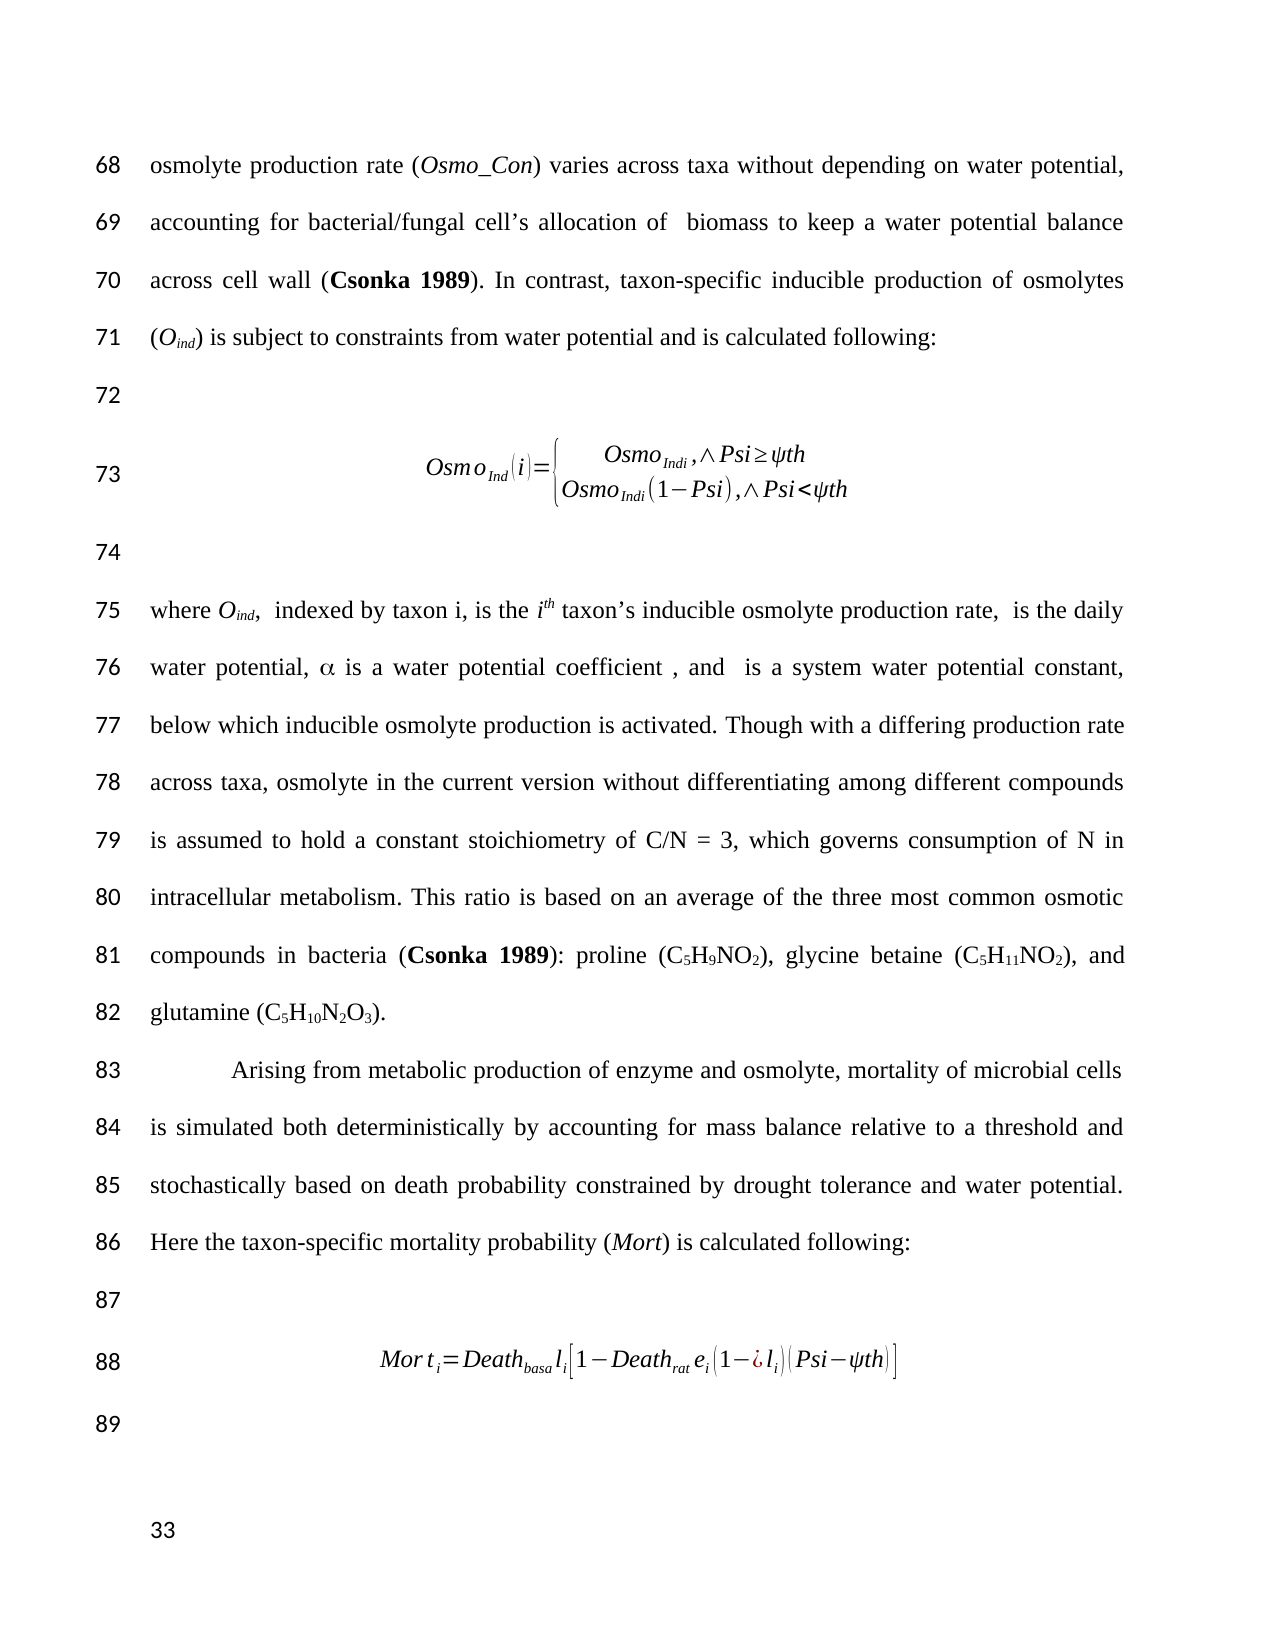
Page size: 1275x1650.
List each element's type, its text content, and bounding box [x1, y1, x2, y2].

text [150, 150, 1125, 351]
text Arising from metabolic production of enzyme and osmolyte, mortality of microbial cells is simulated both deterministically by accounting for mass balance relative to a threshold and stochastically based on death probability constrained by drought tolerance and water potential. Here the taxon-specific mortality probability (Mort) is calculated following: [150, 1055, 1125, 1256]
text where Oind, indexed by taxon i, is the ith taxon’s inducible osmolyte production rate, is the daily water potential, is a water potential coefficient , and is a system water potential constant, below which inducible osmolyte production is activated. Though with a differing production rate across taxa, osmolyte in the current version without differentiating among different compounds is assumed to hold a constant stoichiometry of C/N = 3, which governs consumption of N in intracellular metabolism. This ratio is based on an average of the three most common osmotic compounds in bacteria (Csonka 1989): proline (C5H9NO2), glycine betaine (C5H11NO2), and glutamine (C5H10N2O3). [150, 595, 1125, 1026]
